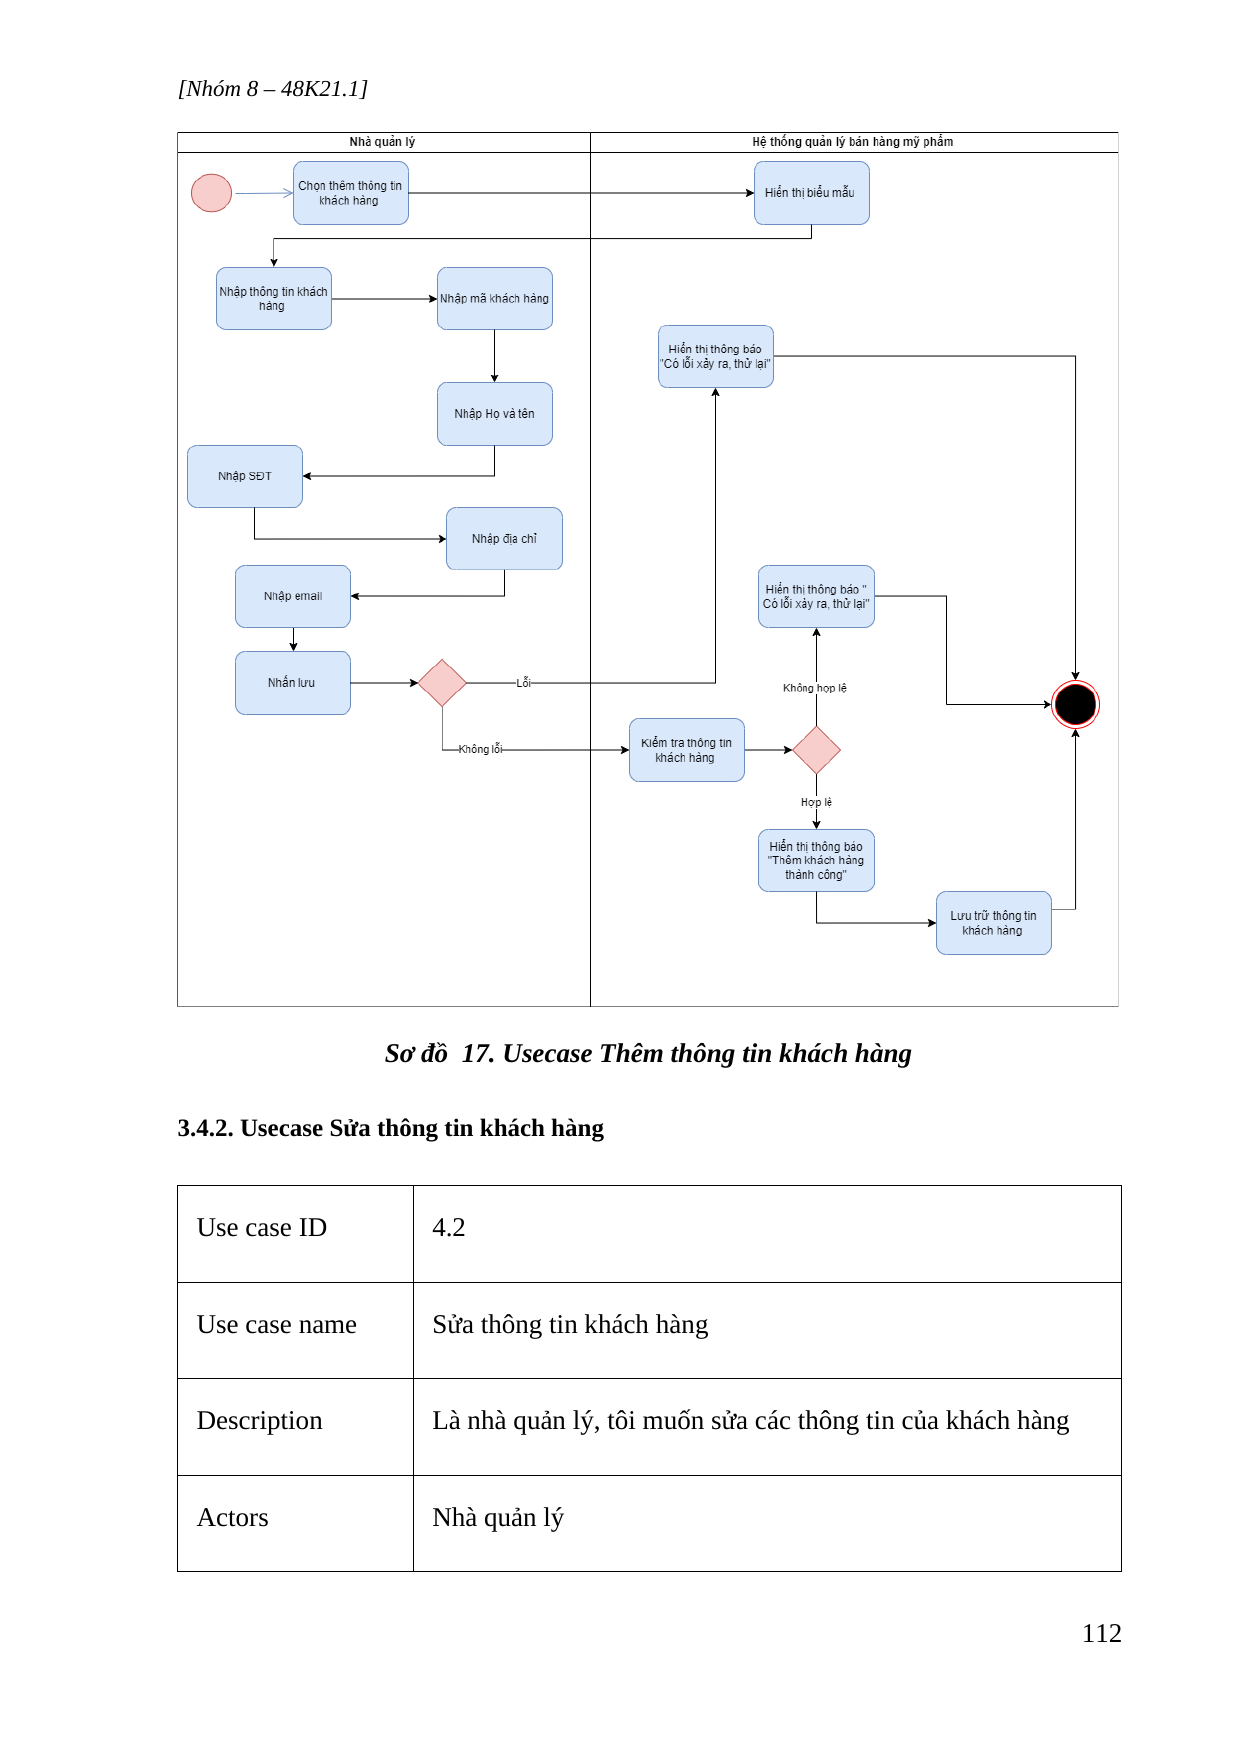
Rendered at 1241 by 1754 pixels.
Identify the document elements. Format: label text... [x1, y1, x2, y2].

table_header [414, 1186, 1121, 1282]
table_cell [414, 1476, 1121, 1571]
subtitle 3.4.2. Usecase Sửa thông tin khách hàng [177, 1113, 1122, 1142]
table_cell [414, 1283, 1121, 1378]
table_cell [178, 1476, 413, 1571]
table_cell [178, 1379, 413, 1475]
text Sơ đồ . Usecase Thêm thông tin khách hàng [177, 1037, 1122, 1068]
picture [177, 132, 1119, 1007]
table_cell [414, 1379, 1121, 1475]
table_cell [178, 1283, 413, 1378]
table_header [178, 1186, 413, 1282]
